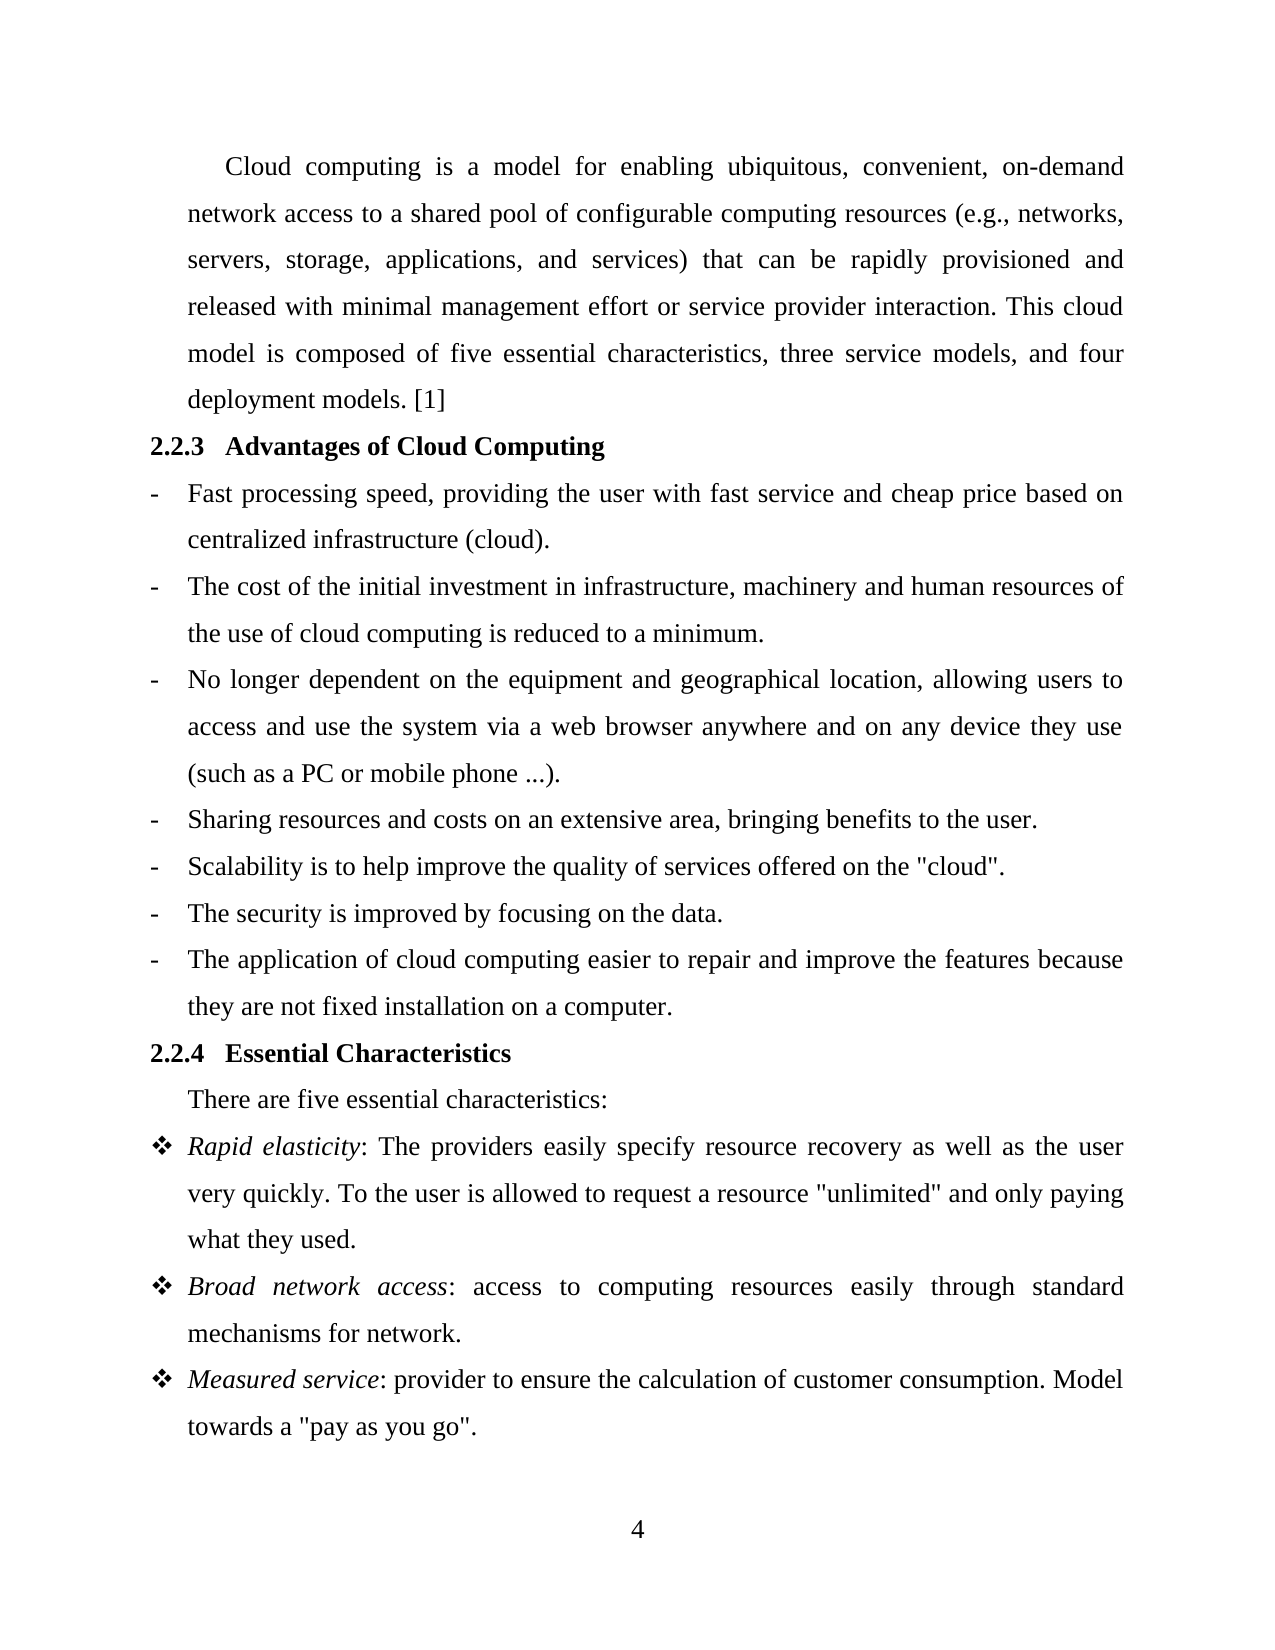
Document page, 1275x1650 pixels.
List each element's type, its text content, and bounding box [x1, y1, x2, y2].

list Scalability is to help improve the quality of services offered on the "cloud". [150, 850, 1125, 881]
list Advantages of Cloud Computing [150, 430, 1125, 461]
list Cloud computing is a model for enabling ubiquitous, convenient, on-demand network access to a shared pool of configurable computing resources (e.g., networks, servers, storage, applications, and services) that can be rapidly provisioned and released with minimal management effort or service provider interaction. This cloud model is composed of five essential characteristics, three service models, and four deployment models. [187, 150, 1125, 414]
list Essential Characteristics [150, 1037, 1125, 1068]
list The application of cloud computing easier to repair and improve the features because they are not fixed installation on a computer. [150, 943, 1125, 1021]
list There are five essential characteristics: [187, 1083, 1125, 1114]
list No longer dependent on the equipment and geographical location, allowing users to access and use the system via a web browser anywhere and on any device they use (such as a PC or mobile phone ...). [150, 663, 1125, 788]
list Sharing resources and costs on an extensive area, bringing benefits to the user. [150, 803, 1125, 834]
list Rapid elasticity: The providers easily specify resource recovery as well as the user very quickly. To the user is allowed to request a resource "unlimited" and only paying what they used. [150, 1130, 1125, 1254]
list Fast processing speed, providing the user with fast service and cheap price based on centralized infrastructure (cloud). [150, 477, 1125, 554]
list Broad network access: access to computing resources easily through standard mechanisms for network. [150, 1270, 1125, 1348]
list Measured service: provider to ensure the calculation of customer consumption. Model towards a "pay as you go". [150, 1363, 1125, 1441]
list The cost of the initial investment in infrastructure, machinery and human resources of the use of cloud computing is reduced to a minimum. [150, 570, 1125, 648]
list The security is improved by focusing on the data. [150, 897, 1125, 928]
